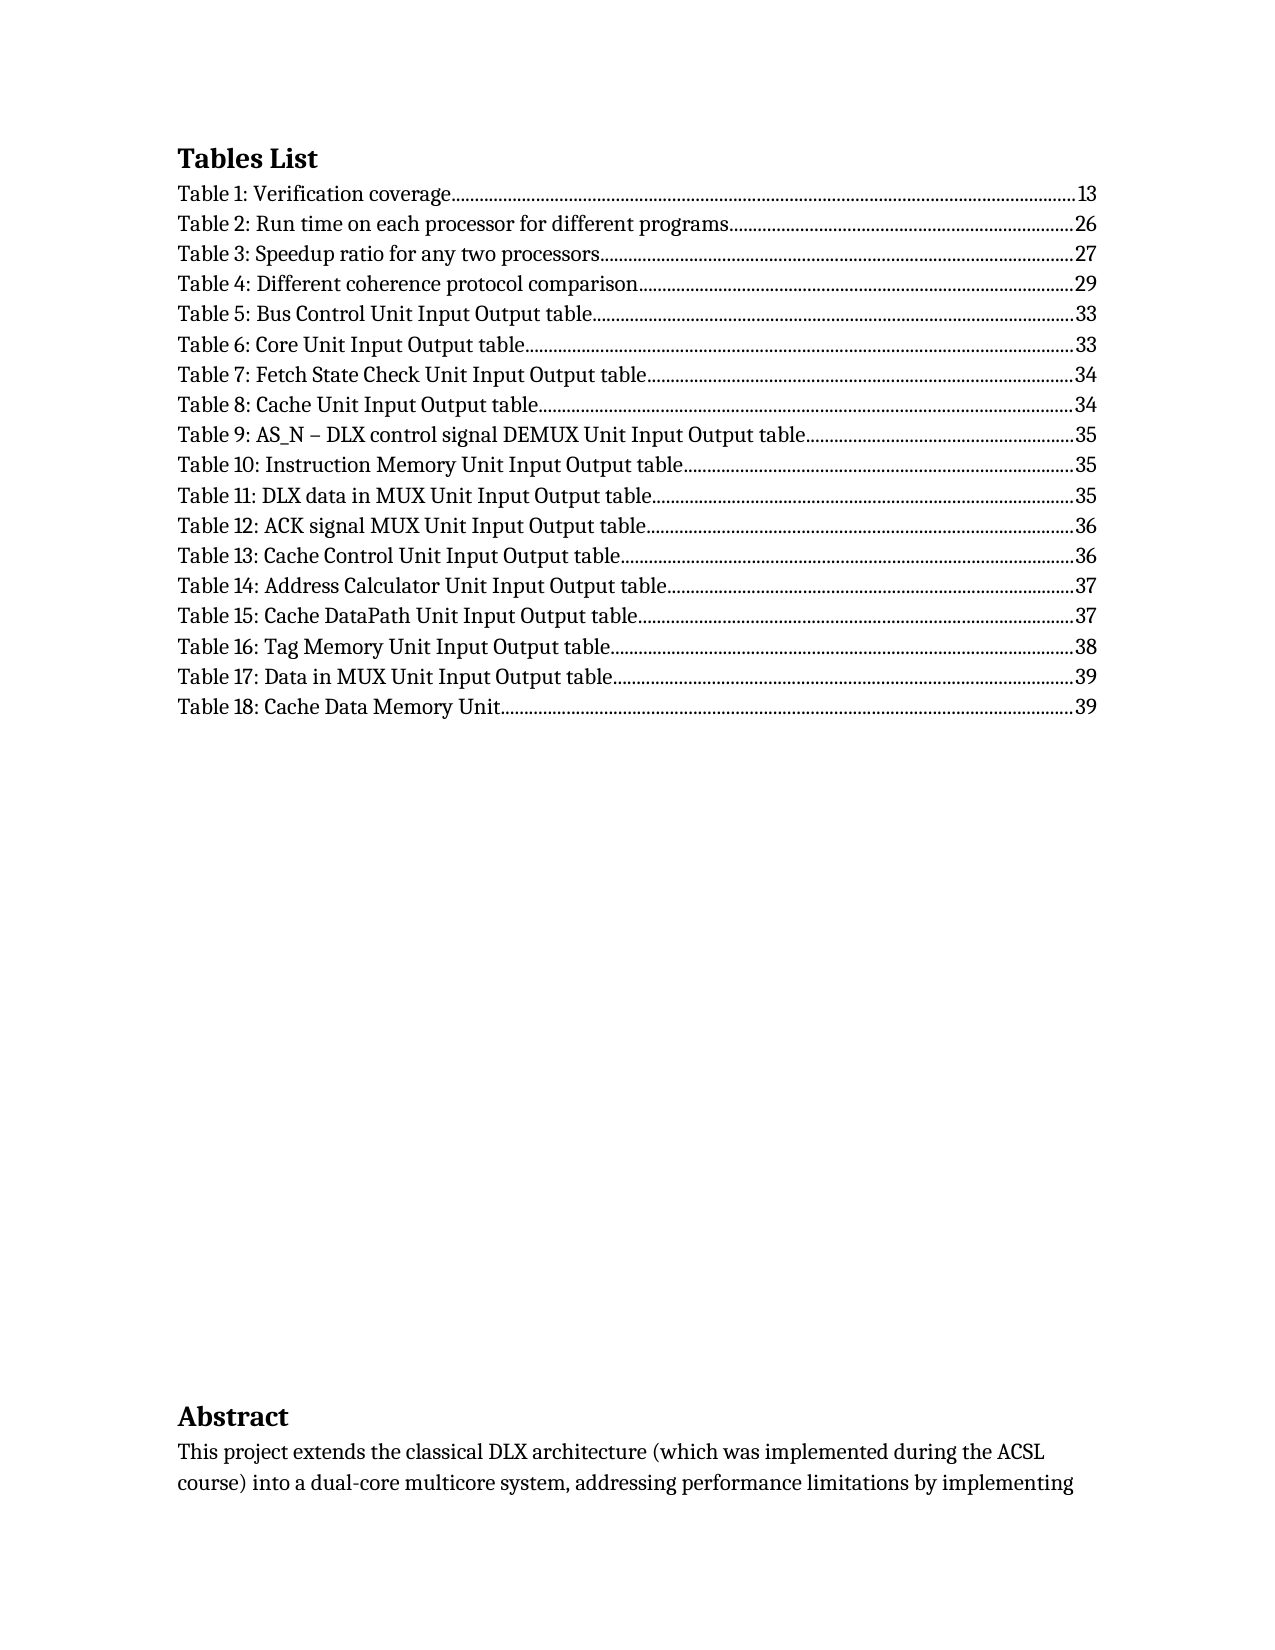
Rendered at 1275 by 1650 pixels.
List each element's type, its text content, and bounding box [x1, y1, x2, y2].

text Table 3: Speedup ratio for any two processors 27 [177, 241, 1098, 267]
text Table 8: Cache Unit Input Output table 34 [177, 392, 1098, 418]
text Table 15: Cache DataPath Unit Input Output table 37 [177, 603, 1098, 629]
text Table 10: Instruction Memory Unit Input Output table 35 [177, 452, 1098, 478]
text Table 18: Cache Data Memory Unit 39 [177, 694, 1098, 720]
text Table 9: AS_N – DLX control signal DEMUX Unit Input Output table 35 [177, 422, 1098, 448]
text Table 16: Tag Memory Unit Input Output table 38 [177, 633, 1098, 660]
subtitle Tables List [177, 142, 1098, 175]
text Table 11: DLX data in MUX Unit Input Output table 35 [177, 482, 1098, 509]
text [177, 1439, 1098, 1496]
text Table 13: Cache Control Unit Input Output table 36 [177, 543, 1098, 569]
text Table 12: ACK signal MUX Unit Input Output table 36 [177, 513, 1098, 539]
text Table 6: Core Unit Input Output table 33 [177, 331, 1098, 358]
text Table 7: Fetch State Check Unit Input Output table 34 [177, 362, 1098, 388]
text Table 14: Address Calculator Unit Input Output table 37 [177, 573, 1098, 599]
text Table 2: Run time on each processor for different programs 26 [177, 211, 1098, 237]
text Table 1: Verification coverage 13 [177, 180, 1098, 207]
text Table 4: Different coherence protocol comparison 29 [177, 271, 1098, 297]
text Table 17: Data in MUX Unit Input Output table 39 [177, 664, 1098, 690]
subtitle Abstract [177, 1401, 1098, 1434]
text Table 5: Bus Control Unit Input Output table 33 [177, 301, 1098, 327]
